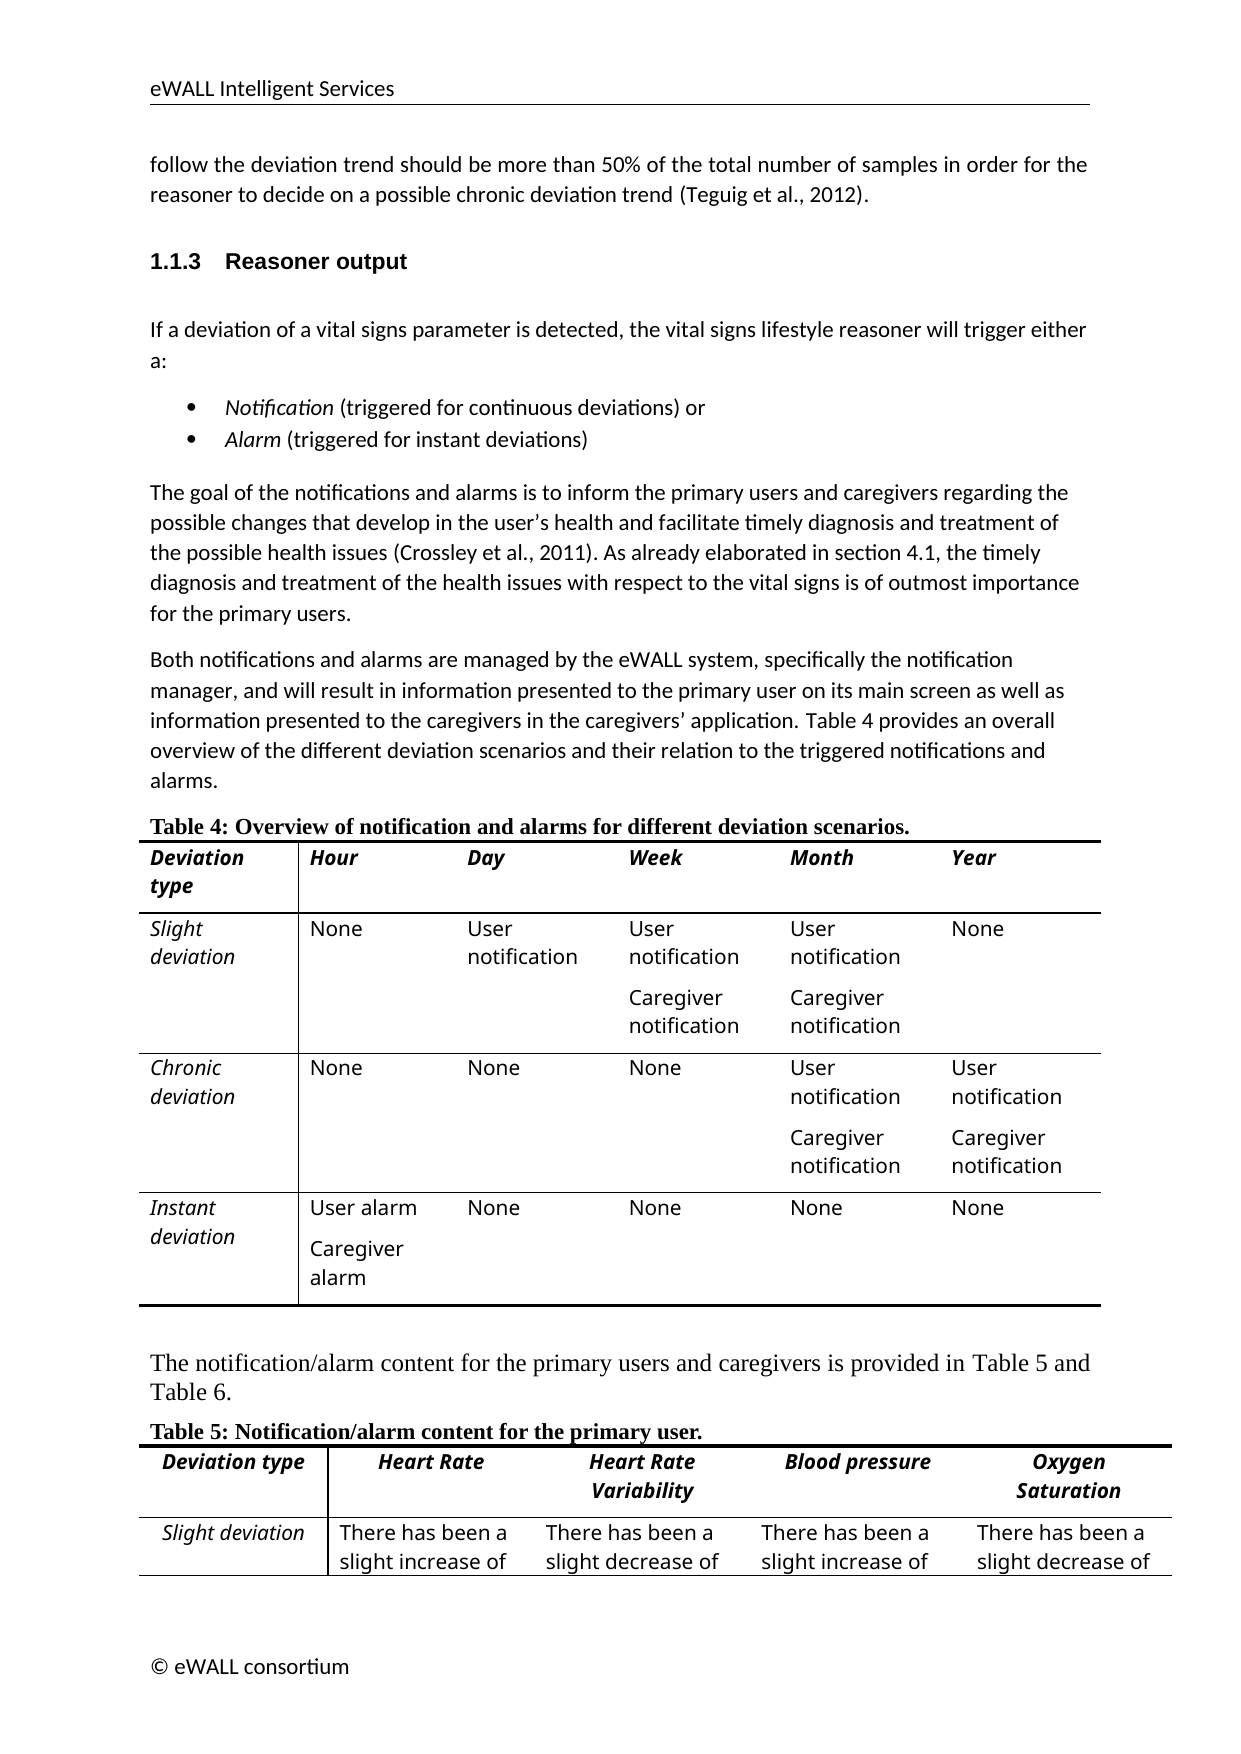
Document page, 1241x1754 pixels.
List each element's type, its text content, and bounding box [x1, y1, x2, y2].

table_cell Slight deviation [139, 1518, 327, 1575]
table_cell User alarm Caregiver alarm [299, 1193, 456, 1304]
table_cell None [299, 914, 456, 1052]
table_cell User notification Caregiver notification [940, 1054, 1101, 1192]
text The notification/alarm content for the primary users and caregivers is provided in Table 5 and Table 6. [150, 1348, 1090, 1406]
table_cell User notification Caregiver notification [617, 914, 778, 1052]
table_cell None [299, 1054, 456, 1192]
table_header Day [456, 843, 617, 912]
table_header Hour [299, 843, 456, 912]
table_header Year [940, 843, 1101, 912]
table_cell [534, 1518, 750, 1575]
table_cell User notification Caregiver notification [779, 1054, 940, 1192]
text The goal of the notifications and alarms is to inform the primary users and caregivers regarding the possible changes that develop in the user’s health and facilitate timely diagnosis and treatment of the possible health issues (Crossley et al., 2011). As already elaborated in section 4.1, the timely diagnosis and treatment of the health issues with respect to the vital signs is of outmost importance for the primary users. [150, 478, 1090, 627]
subtitle Reasoner output [150, 248, 1090, 274]
table_cell None [456, 1193, 617, 1304]
table_header Heart Rate [329, 1448, 534, 1517]
table_cell User notification [456, 914, 617, 1052]
table_cell User notification Caregiver notification [779, 914, 940, 1052]
table_cell None [456, 1054, 617, 1192]
text Both notifications and alarms are managed by the eWALL system, specifically the notification manager, and will result in information presented to the primary user on its main screen as well as information presented to the caregivers in the caregivers’ application. Table 4 provides an overall overview of the different deviation scenarios and their relation to the triggered notifications and alarms. [150, 646, 1090, 794]
table_cell None [779, 1193, 940, 1304]
list Alarm (triggered for instant deviations) [187, 425, 1090, 453]
table_header Deviation type [139, 843, 298, 912]
table_header Blood pressure [750, 1448, 966, 1517]
list Notification (triggered for continuous deviations) or [187, 393, 1090, 421]
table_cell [750, 1518, 966, 1575]
text Table 5: Notification/alarm content for the primary user. [150, 1418, 1090, 1444]
table_cell None [617, 1054, 778, 1192]
table_header Week [617, 843, 778, 912]
table_cell Instant deviation [139, 1193, 298, 1304]
table_cell None [940, 1193, 1101, 1304]
table_header Month [779, 843, 940, 912]
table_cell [966, 1518, 1172, 1575]
table_header Deviation type [139, 1448, 327, 1517]
text Table 4: Overview of notification and alarms for different deviation scenarios. [150, 813, 1090, 840]
table_cell Slight deviation [139, 914, 298, 1052]
table_header Oxygen Saturation [966, 1448, 1172, 1517]
table_cell None [940, 914, 1101, 1052]
text If a deviation of a vital signs parameter is detected, the vital signs lifestyle reasoner will trigger either a: [150, 316, 1090, 374]
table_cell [329, 1518, 534, 1575]
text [150, 150, 1090, 208]
table_cell Chronic deviation [139, 1054, 298, 1192]
table_cell None [617, 1193, 778, 1304]
table_header Heart Rate Variability [534, 1448, 750, 1517]
